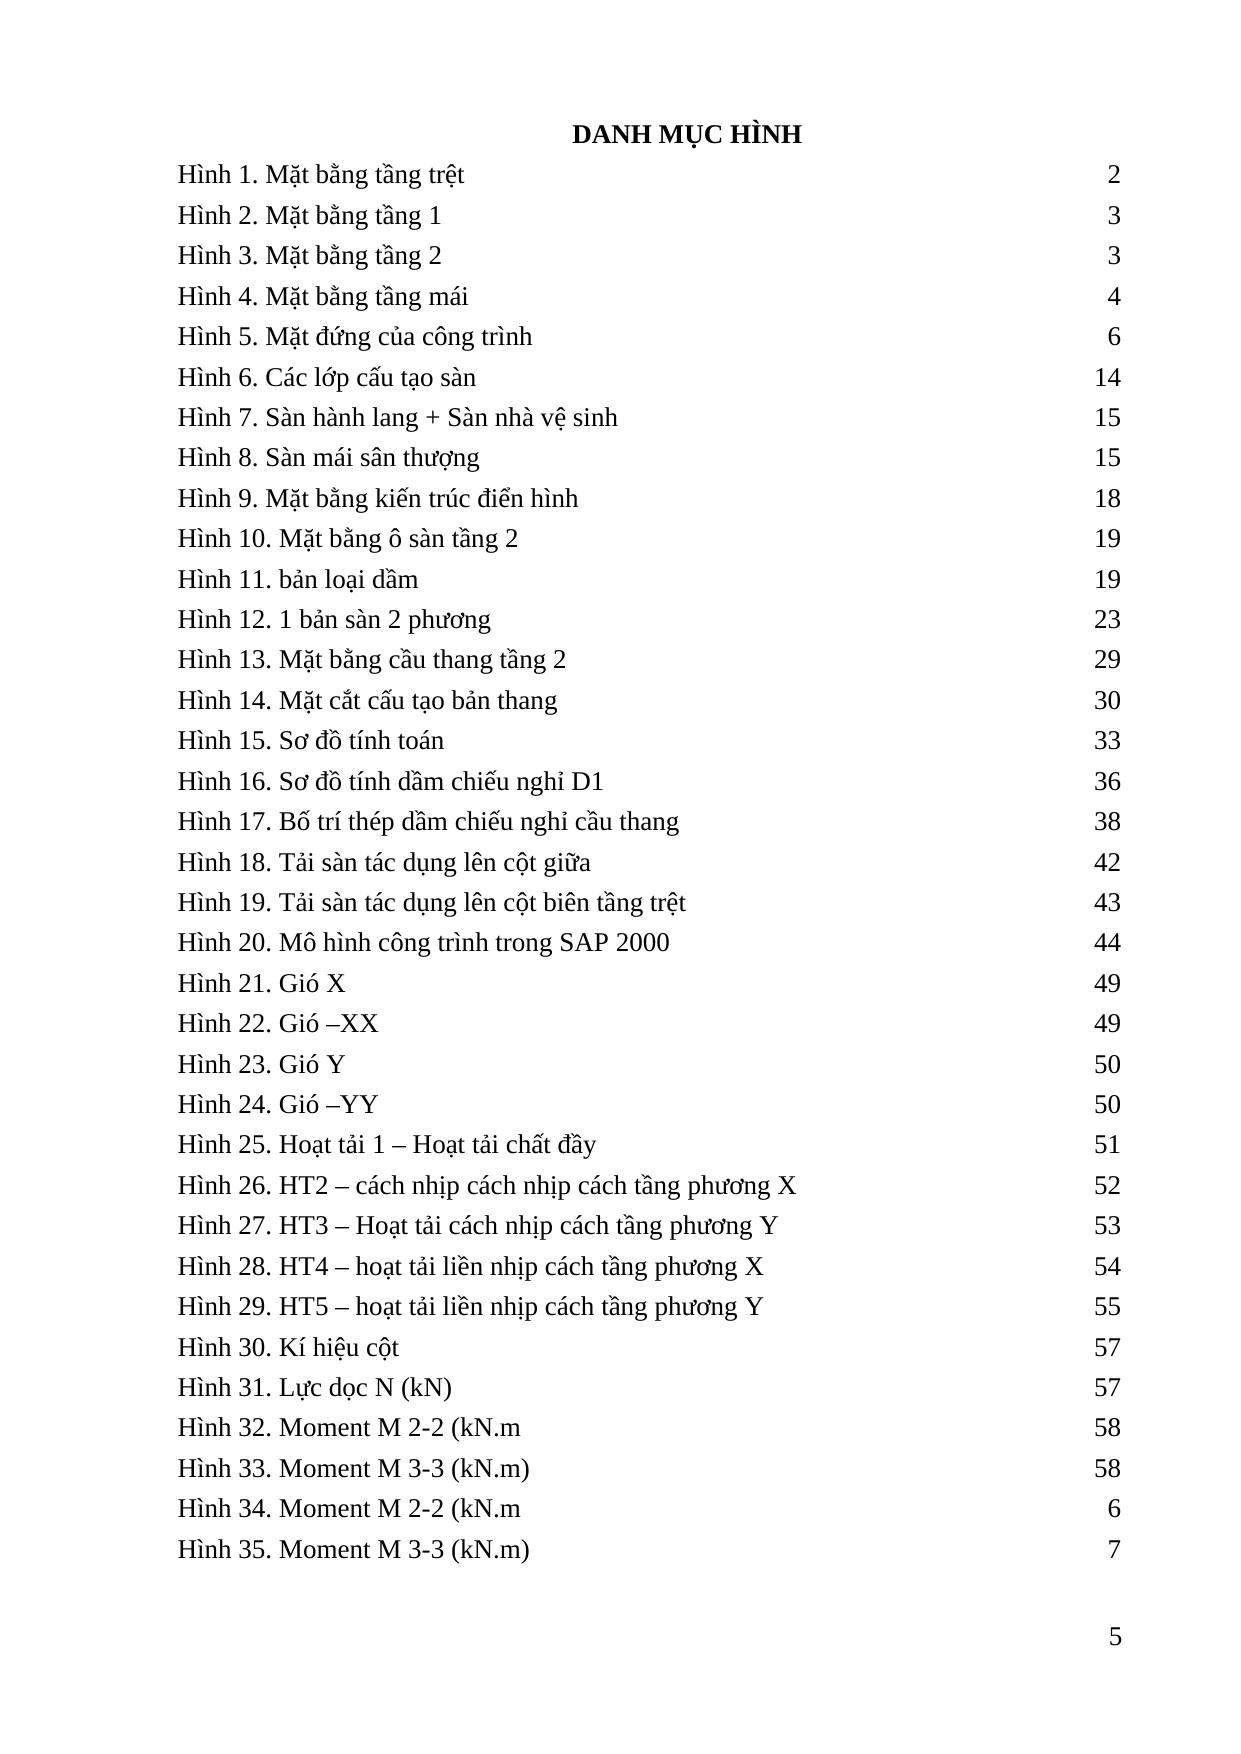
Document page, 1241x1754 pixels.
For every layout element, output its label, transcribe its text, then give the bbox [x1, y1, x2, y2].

text DANH MỤC HÌNH [177, 118, 1122, 149]
